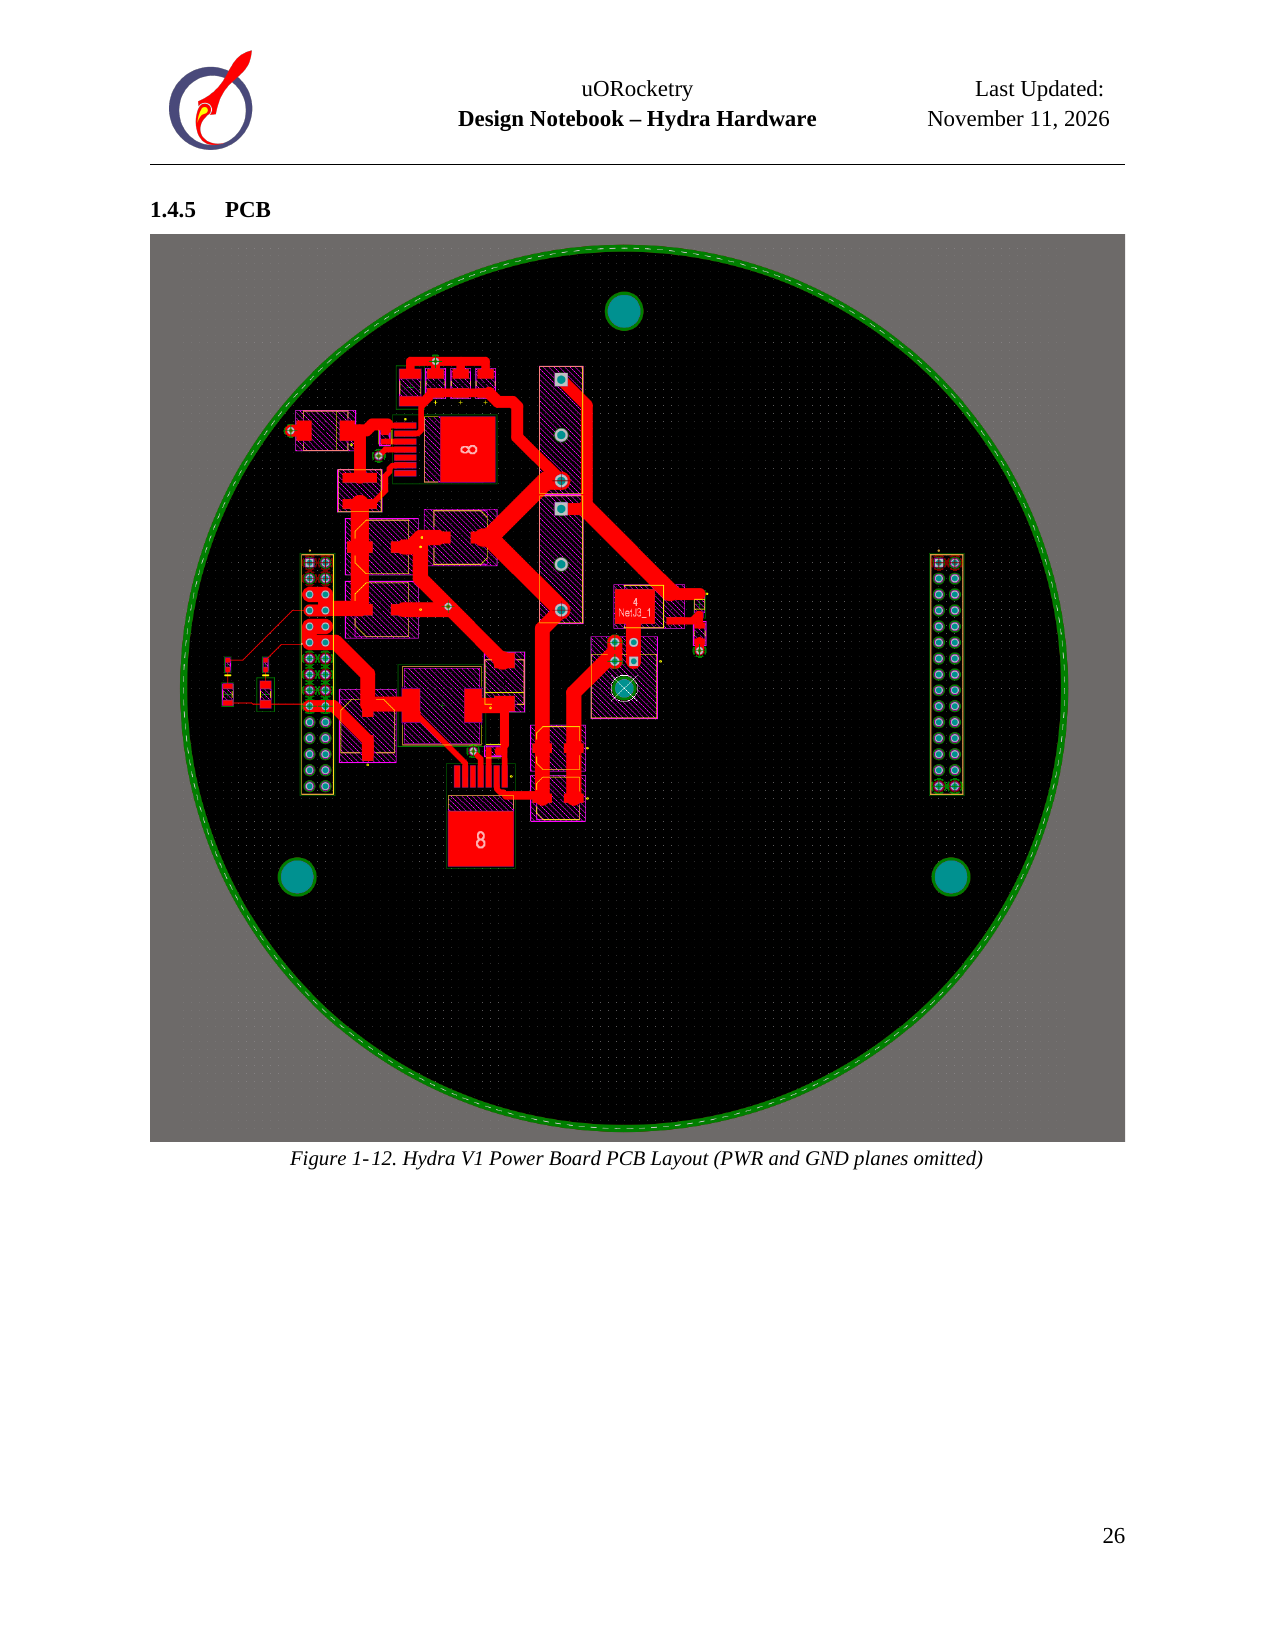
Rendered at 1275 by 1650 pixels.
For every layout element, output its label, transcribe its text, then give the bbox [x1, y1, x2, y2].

picture [165, 46, 258, 152]
text Figure 1-12. Hydra V1 Power Board PCB Layout (PWR and GND planes omitted) [150, 1146, 1125, 1170]
picture [150, 234, 1125, 1142]
subtitle PCB [150, 196, 1125, 222]
